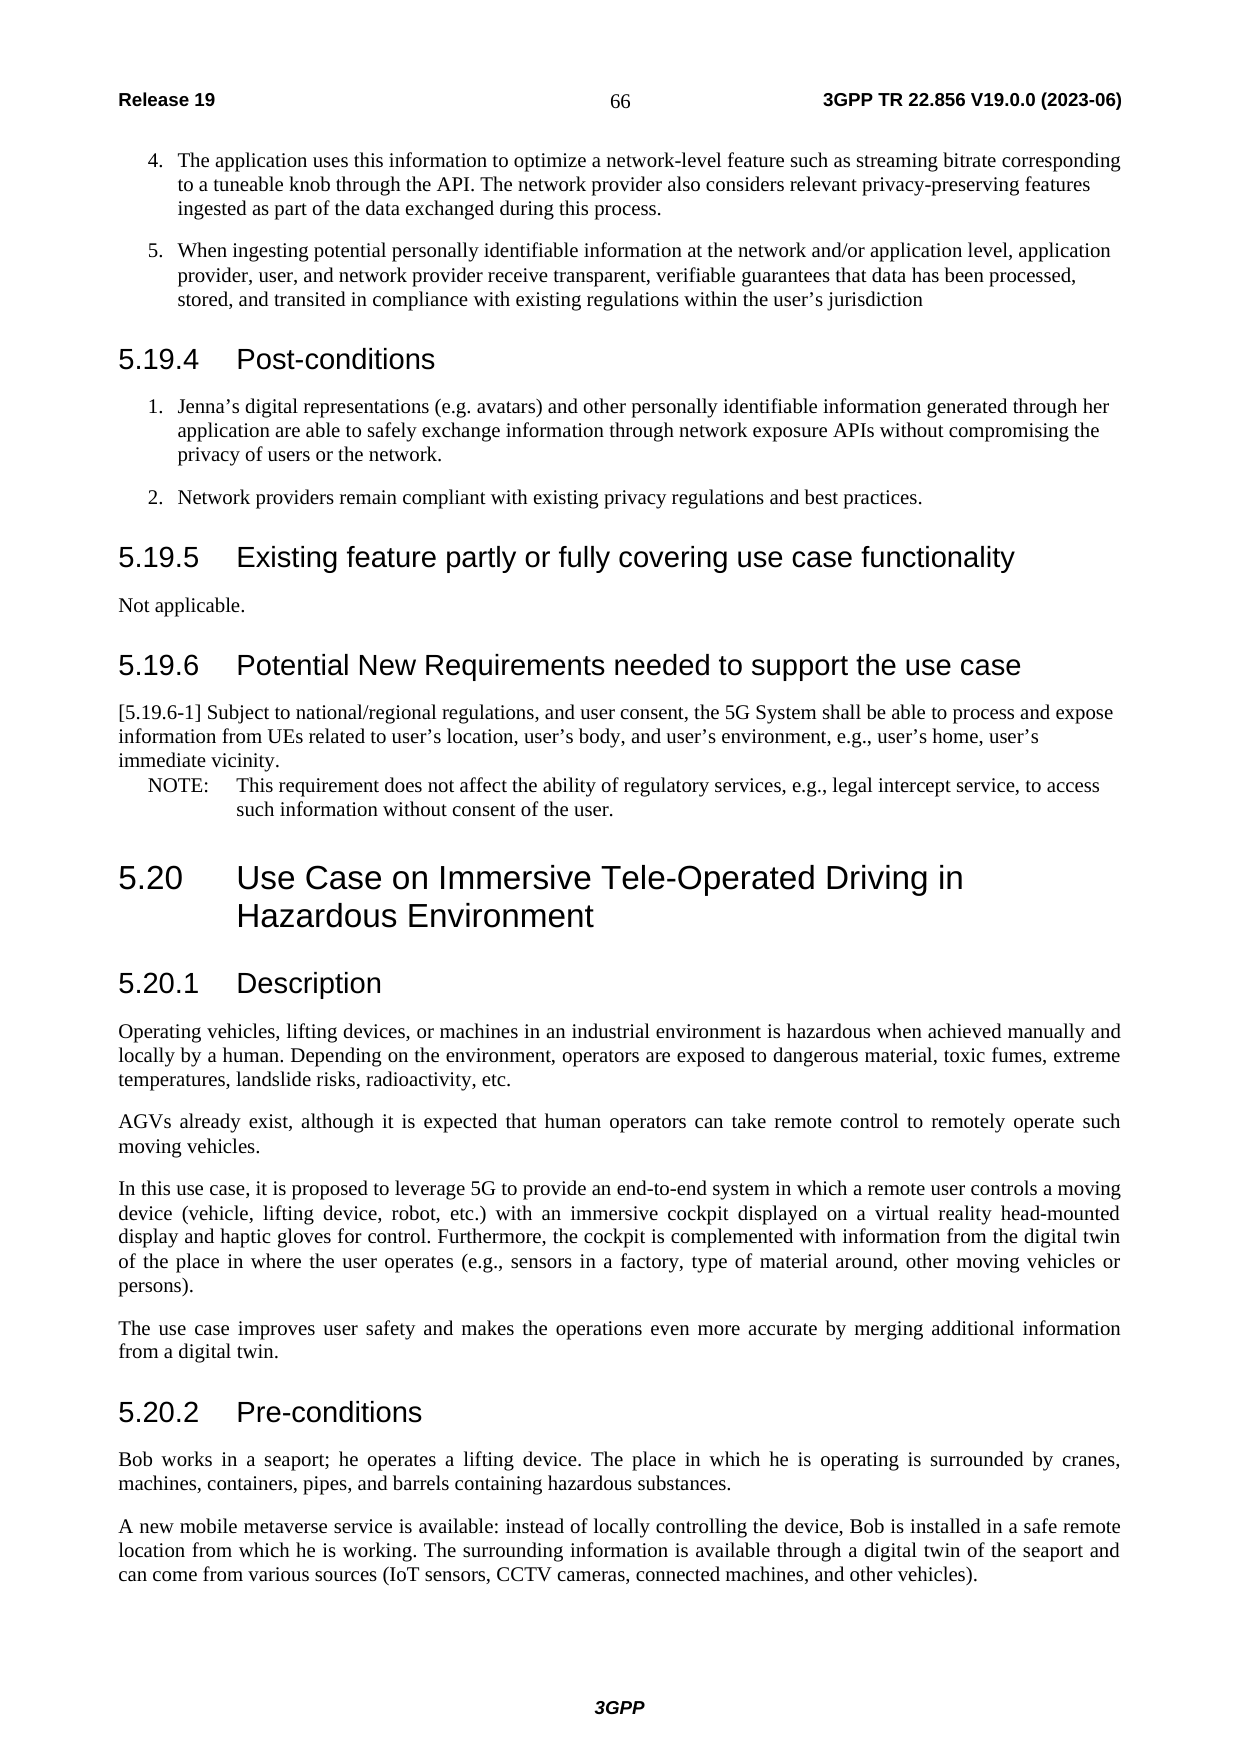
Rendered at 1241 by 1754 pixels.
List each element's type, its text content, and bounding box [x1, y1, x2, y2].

text NOTE: This requirement does not affect the ability of regulatory services, e.g., legal intercept service, to access such information without consent of the user. [148, 772, 1122, 821]
subtitle 5.20.1 Description [118, 966, 1122, 1000]
text 2. Network providers remain compliant with existing privacy regulations and best practices. [148, 485, 1122, 509]
subtitle 5.19.6 Potential New Requirements needed to support the use case [118, 648, 1122, 682]
text The use case improves user safety and makes the operations even more accurate by merging additional information from a digital twin. [118, 1315, 1122, 1363]
subtitle 5.20 Use Case on Immersive Tele-Operated Driving in Hazardous Environment [118, 858, 1122, 935]
text 5. When ingesting potential personally identifiable information at the network and/or application level, application provider, user, and network provider receive transparent, verifiable guarantees that data has been processed, stored, and transited in compliance with existing regulations within the user’s jurisdiction [148, 238, 1122, 311]
text 1. Jenna’s digital representations (e.g. avatars) and other personally identifiable information generated through her application are able to safely exchange information through network exposure APIs without compromising the privacy of users or the network. [148, 394, 1122, 466]
text In this use case, it is proposed to leverage 5G to provide an end-to-end system in which a remote user controls a moving device (vehicle, lifting device, robot, etc.) with an immersive cockpit displayed on a virtual reality head-mounted display and haptic gloves for control. Furthermore, the cockpit is complemented with information from the digital twin of the place in where the user operates (e.g., sensors in a factory, type of material around, other moving vehicles or persons). [118, 1176, 1122, 1297]
text AGVs already exist, although it is expected that human operators can take remote control to remotely operate such moving vehicles. [118, 1109, 1122, 1158]
text Not applicable. [118, 593, 1122, 617]
subtitle 5.20.2 Pre-conditions [118, 1395, 1122, 1428]
subtitle 5.19.4 Post-conditions [118, 342, 1122, 375]
text A new mobile metaverse service is available: instead of locally controlling the device, Bob is installed in a safe remote location from which he is working. The surrounding information is available through a digital twin of the seaport and can come from various sources (IoT sensors, CCTV cameras, connected machines, and other vehicles). [118, 1514, 1122, 1586]
text [5.19.6-1] Subject to national/regional regulations, and user consent, the 5G System shall be able to process and expose information from UEs related to user’s location, user’s body, and user’s environment, e.g., user’s home, user’s immediate vicinity. [118, 700, 1122, 772]
text Bob works in a seaport; he operates a lifting device. The place in which he is operating is surrounded by cranes, machines, containers, pipes, and barrels containing hazardous substances. [118, 1447, 1122, 1495]
text 4. The application uses this information to optimize a network-level feature such as streaming bitrate corresponding to a tuneable knob through the API. The network provider also considers relevant privacy-preserving features ingested as part of the data exchanged during this process. [148, 147, 1122, 220]
subtitle 5.19.5 Existing feature partly or fully covering use case functionality [118, 540, 1122, 574]
text Operating vehicles, lifting devices, or machines in an industrial environment is hazardous when achieved manually and locally by a human. Depending on the environment, operators are exposed to dangerous material, toxic fumes, extreme temperatures, landslide risks, radioactivity, etc. [118, 1018, 1122, 1091]
